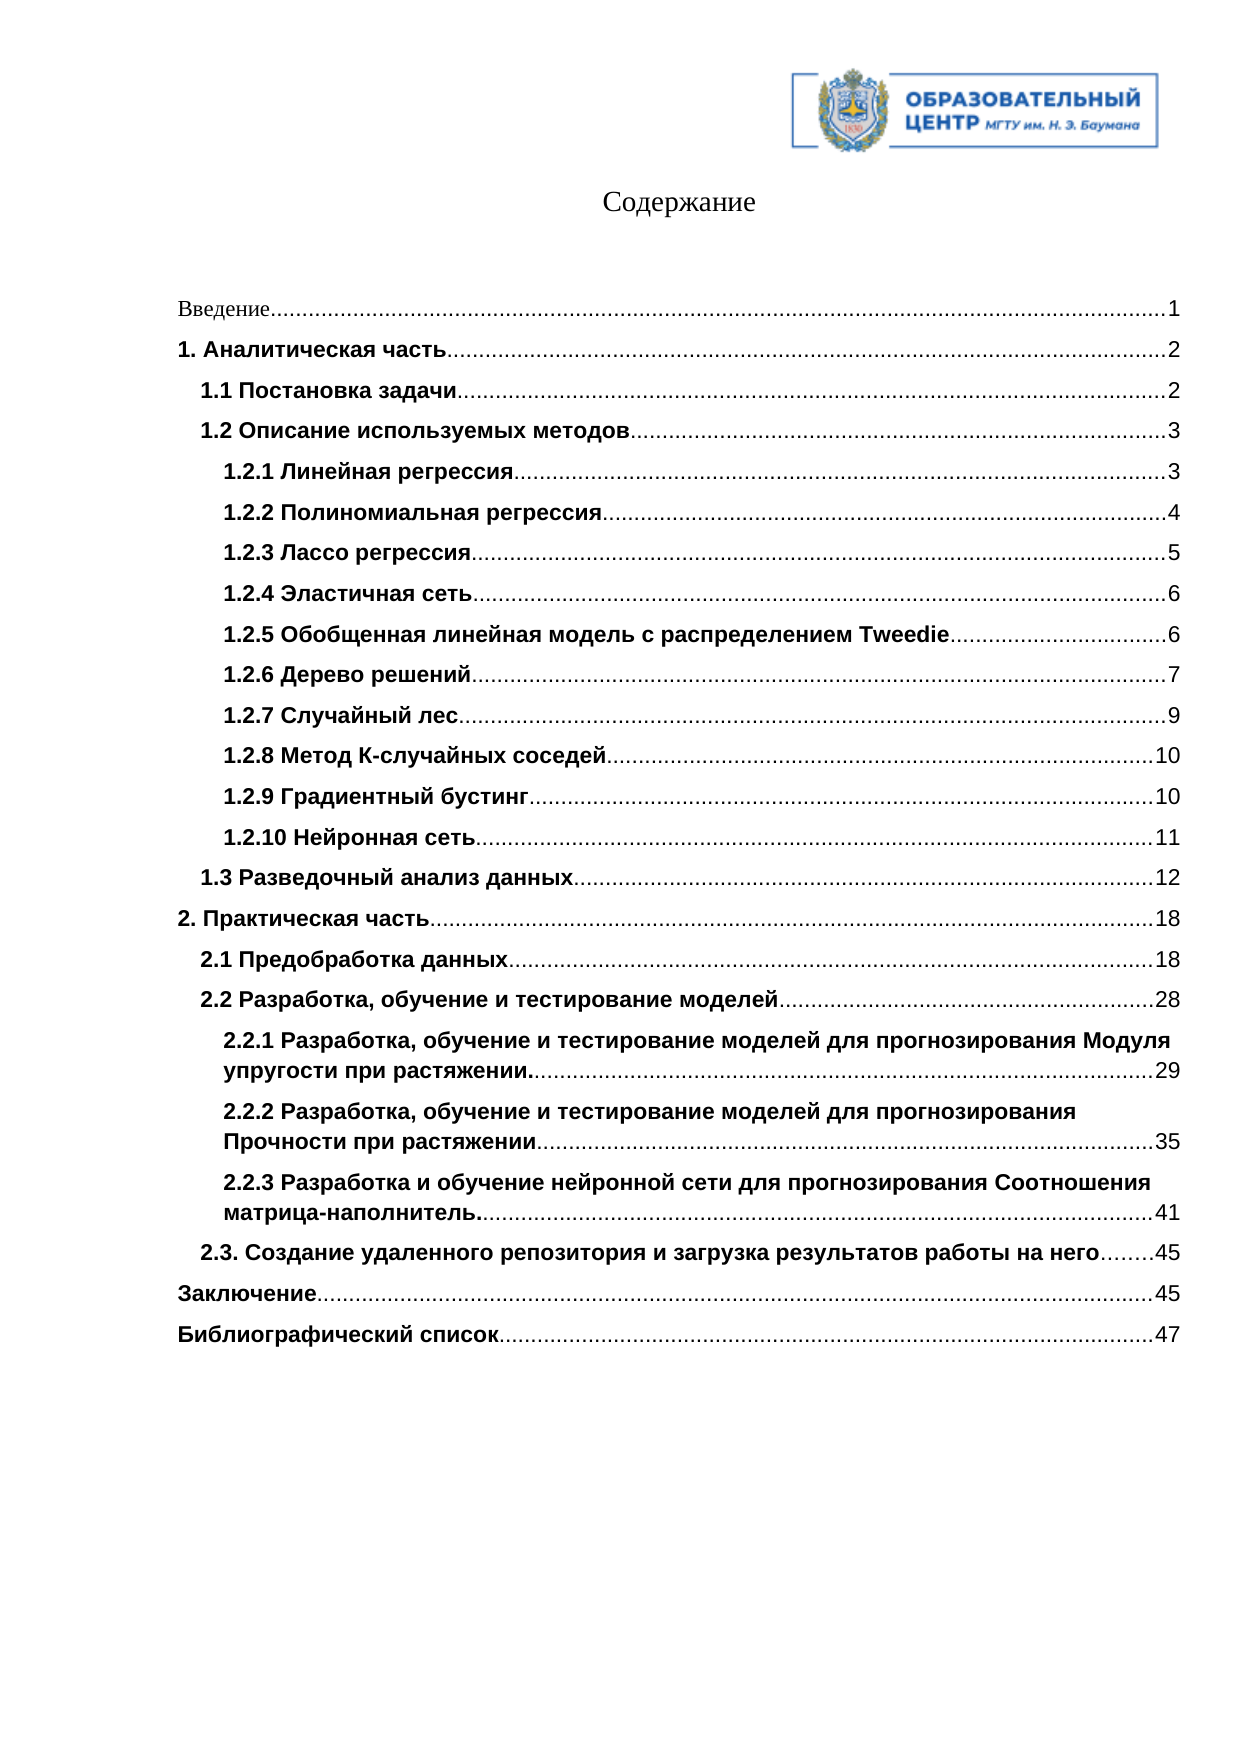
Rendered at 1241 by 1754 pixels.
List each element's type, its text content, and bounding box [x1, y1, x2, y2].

picture [761, 45, 1209, 168]
text Содержание [177, 118, 1181, 217]
